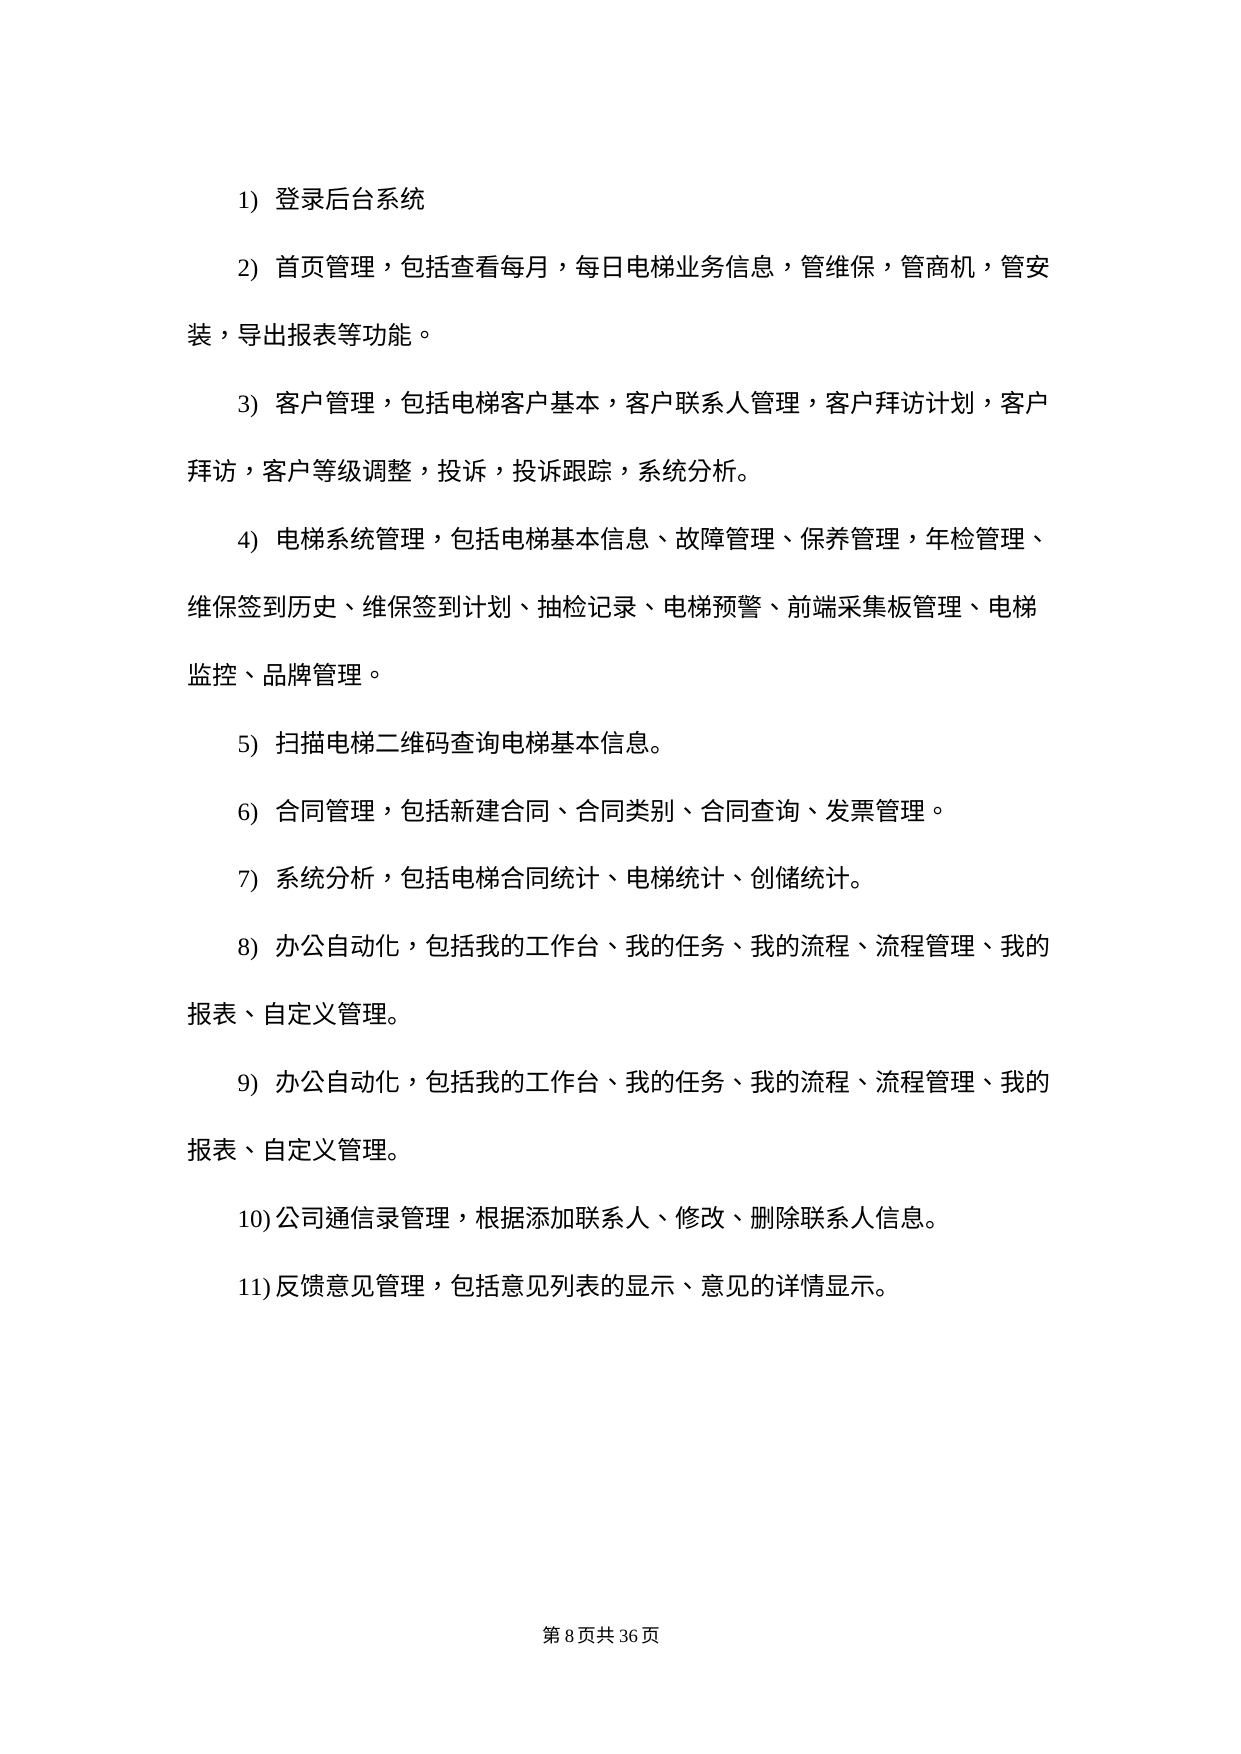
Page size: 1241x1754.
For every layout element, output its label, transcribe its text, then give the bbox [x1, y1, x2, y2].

list 合同管理，包括新建合同、合同类别、合同查询、发票管理。 [187, 775, 1053, 843]
list 客户管理，包括电梯客户基本，客户联系人管理，客户拜访计划，客户拜访，客户等级调整，投诉，投诉跟踪，系统分析。 [187, 368, 1053, 503]
list 首页管理，包括查看每月，每日电梯业务信息，管维保，管商机，管安装，导出报表等功能。 [187, 232, 1053, 368]
list 公司通信录管理，根据添加联系人、修改、删除联系人信息。 [187, 1183, 1053, 1251]
list 系统分析，包括电梯合同统计、电梯统计、创储统计。 [187, 843, 1053, 911]
list 办公自动化，包括我的工作台、我的任务、我的流程、流程管理、我的报表、自定义管理。 [187, 911, 1053, 1047]
list 扫描电梯二维码查询电梯基本信息。 [187, 707, 1053, 775]
list 登录后台系统 [187, 164, 1053, 232]
list 办公自动化，包括我的工作台、我的任务、我的流程、流程管理、我的报表、自定义管理。 [187, 1047, 1053, 1183]
list 电梯系统管理，包括电梯基本信息、故障管理、保养管理，年检管理、维保签到历史、维保签到计划、抽检记录、电梯预警、前端采集板管理、电梯监控、品牌管理。 [187, 503, 1053, 707]
list 反馈意见管理，包括意见列表的显示、意见的详情显示。 [187, 1251, 1053, 1318]
